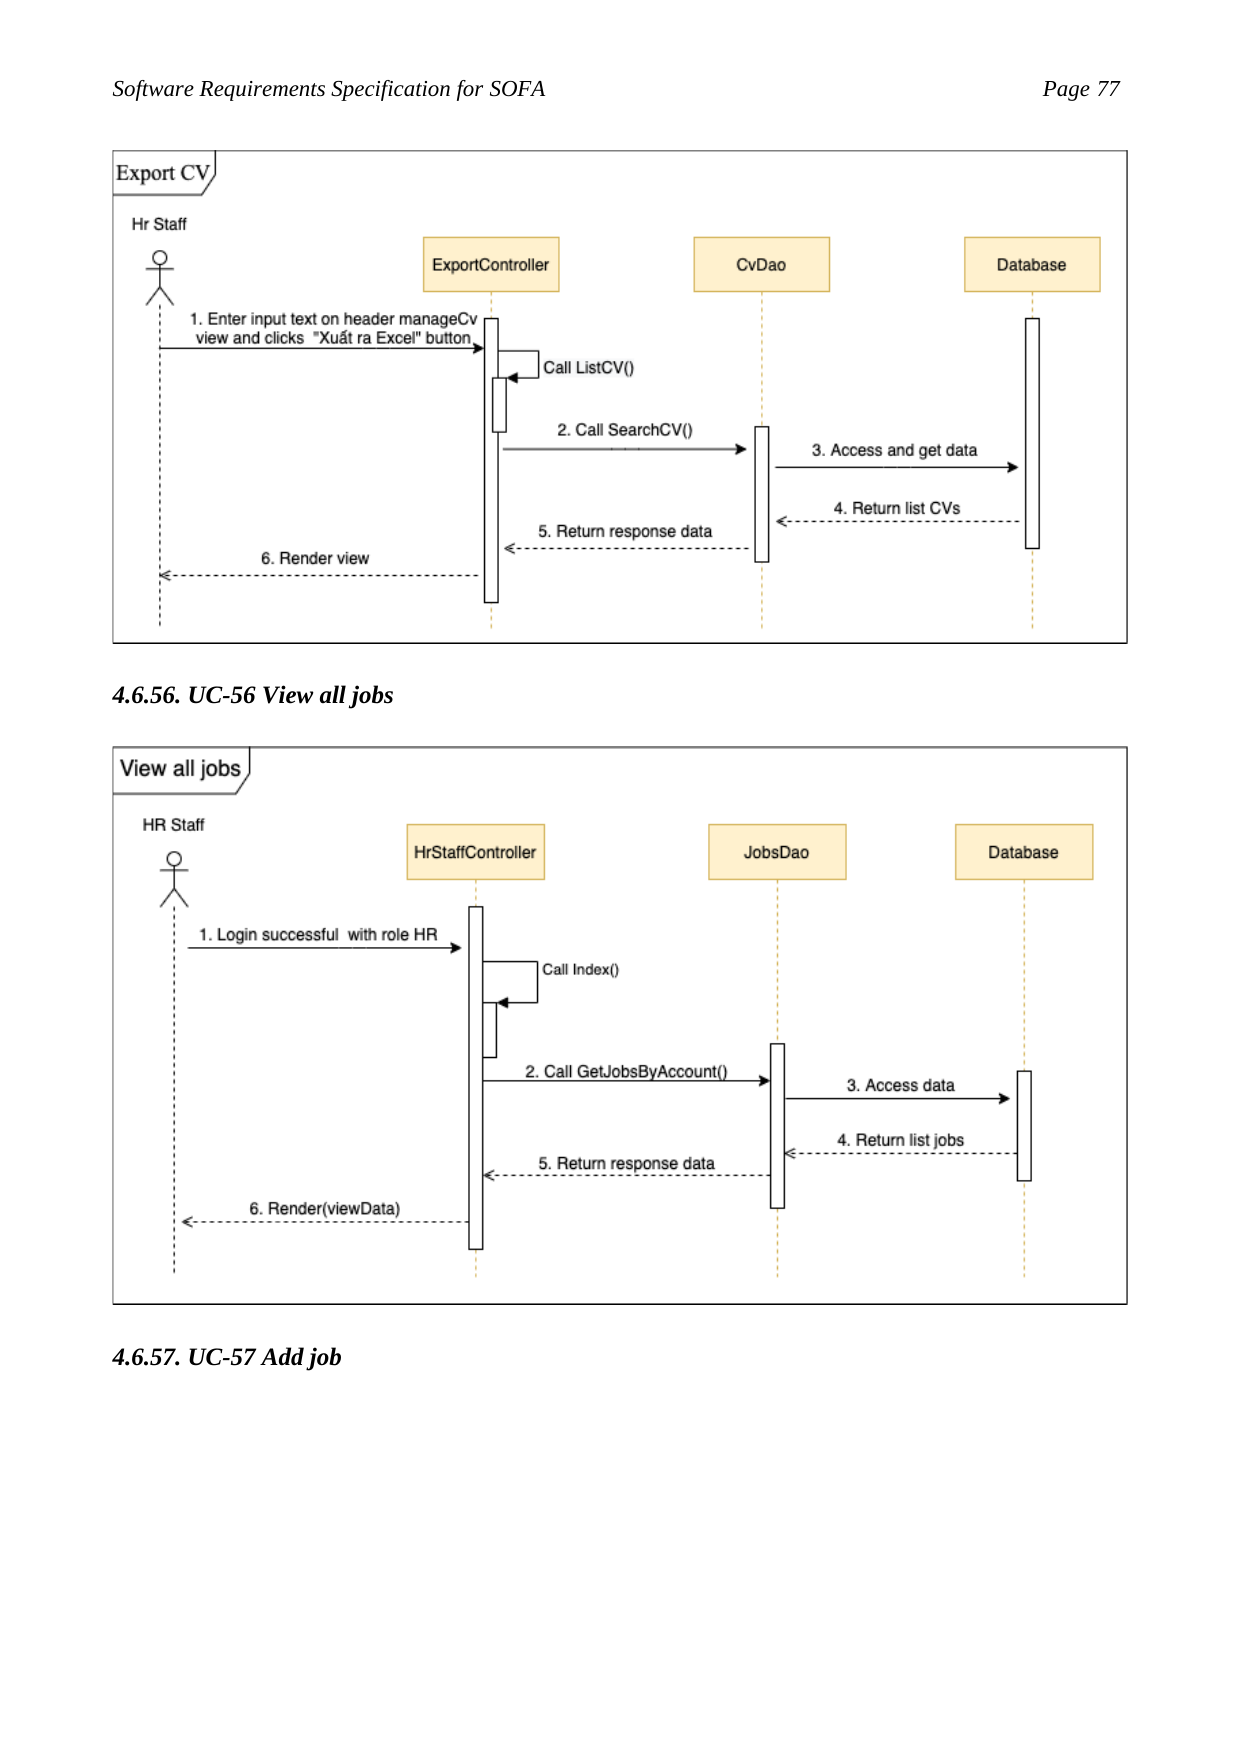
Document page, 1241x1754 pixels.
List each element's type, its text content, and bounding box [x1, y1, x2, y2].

text 4.6.57. UC-57 Add job [112, 1342, 1128, 1371]
text 4.6.56. UC-56 View all jobs [112, 681, 1128, 709]
picture [112, 150, 1128, 644]
picture [112, 746, 1128, 1305]
